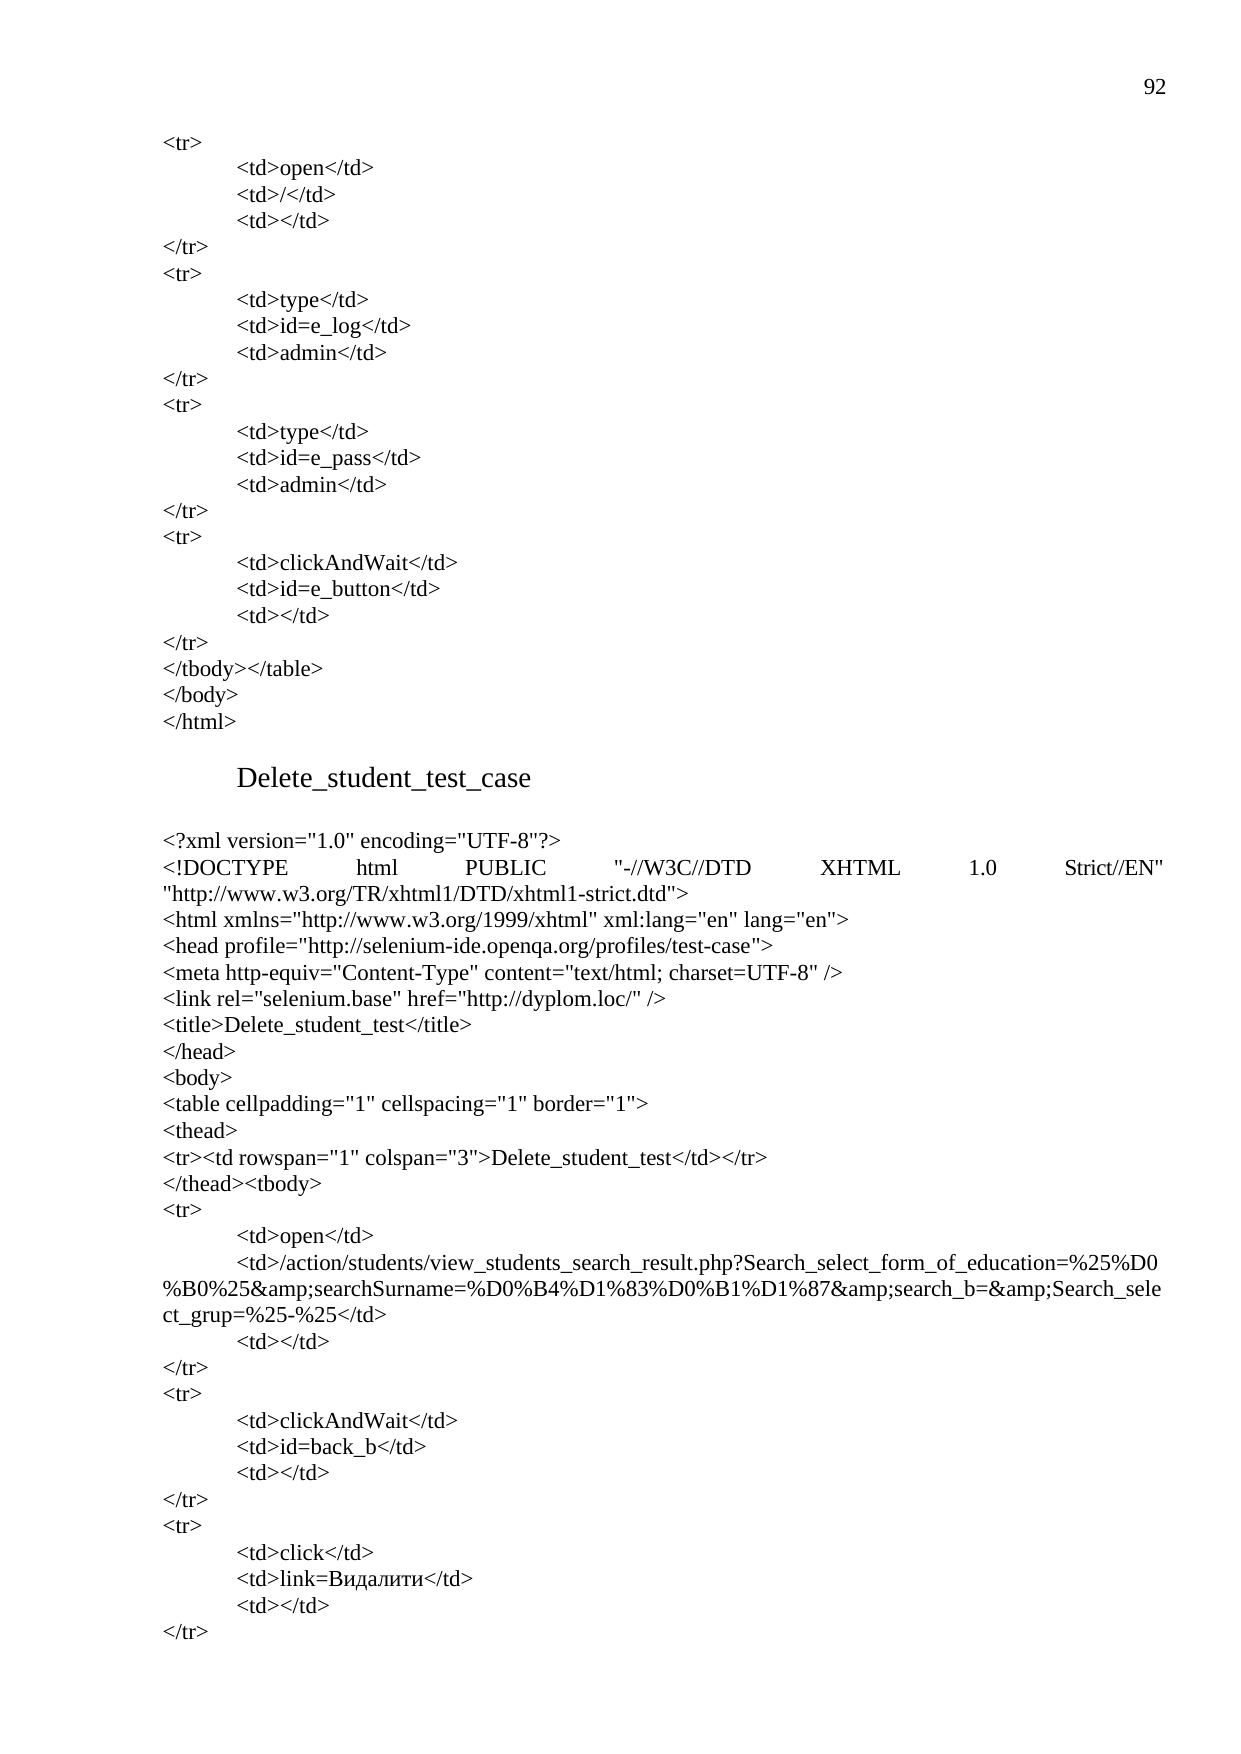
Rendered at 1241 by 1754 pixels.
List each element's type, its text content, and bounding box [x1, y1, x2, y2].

text <td>/</td> [236, 181, 1221, 207]
text </html> [162, 708, 1221, 734]
text <title>Delete_student_test</title> [162, 1012, 1221, 1038]
text %B0%25&amp;searchSurname=%D0%B4%D1%83%D0%B1%D1%87&amp;search_b=&amp;Search_sele ct_grup=%25-%25</td> [162, 1275, 1162, 1328]
text <td></td> [236, 207, 1221, 234]
text <td></td> [236, 1460, 1221, 1486]
text <td></td> [236, 1592, 1221, 1618]
text <head profile="http://selenium-ide.openqa.org/profiles/test-case"> [162, 933, 1221, 959]
text <td>open</td> [236, 1223, 1221, 1249]
text <body> [162, 1065, 1221, 1091]
text </tbody></table> [162, 655, 1221, 681]
text <td>click</td> [236, 1539, 1221, 1565]
text </tr> [162, 1618, 209, 1644]
text <td>link=Видалити</td> [236, 1565, 1221, 1592]
text <table cellpadding="1" cellspacing="1" border="1"> [162, 1091, 1221, 1117]
text <tr> [162, 1512, 209, 1539]
text <tr> [162, 391, 209, 418]
text <thead> [162, 1117, 1221, 1143]
text </body> [162, 681, 1221, 708]
text <link rel="selenium.base" href="http://dyplom.loc/" /> [162, 986, 1221, 1012]
text <tr> [162, 260, 209, 286]
text </thead><tbody> [162, 1170, 1221, 1196]
text </head> [162, 1038, 1221, 1064]
text <tr> [162, 1196, 1221, 1222]
text </tr> [162, 1354, 209, 1381]
text <td>clickAndWait</td> [236, 550, 1221, 576]
text <td>id=e_log</td> [236, 312, 1221, 339]
text </tr> [162, 1486, 209, 1512]
text <td>admin</td> [236, 339, 1221, 365]
text <td></td> [236, 1328, 1221, 1354]
text <td>/action/students/view_students_search_result.php?Search_select_form_of_education=%25%D0 [236, 1249, 1221, 1275]
text <html xmlns="http://www.w3.org/1999/xhtml" xml:lang="en" lang="en"> [162, 907, 1221, 933]
text <meta http-equiv="Content-Type" content="text/html; charset=UTF-8" /> [162, 959, 1221, 986]
text <tr> [162, 523, 209, 549]
text <td>id=e_pass</td> [236, 444, 1221, 471]
text </tr> [162, 629, 209, 655]
text </tr> [162, 233, 209, 259]
text </tr> [162, 365, 209, 391]
text <td>id=back_b</td> [236, 1434, 1221, 1460]
text <?xml version="1.0" encoding="UTF-8"?> [162, 827, 1221, 854]
text <!DOCTYPE html PUBLIC "-//W3C//DTD XHTML 1.0 Strict//EN" "http://www.w3.org/TR/xhtml1/DTD/xhtml1-strict.dtd"> [162, 854, 1167, 907]
text <td>type</td> [236, 418, 1221, 444]
text <td>type</td> [236, 286, 1221, 312]
text <td>admin</td> [236, 471, 1221, 497]
text <td>id=e_button</td> [236, 576, 1221, 602]
text <td>clickAndWait</td> [236, 1407, 1221, 1433]
text </tr> [162, 497, 209, 523]
text <td></td> [236, 602, 1221, 629]
text <tr> [162, 1381, 209, 1407]
text <td>open</td> [236, 154, 1221, 181]
text <tr><td rowspan="1" colspan="3">Delete_student_test</td></tr> [162, 1144, 1221, 1170]
text Delete_student_test_case [236, 760, 1221, 794]
